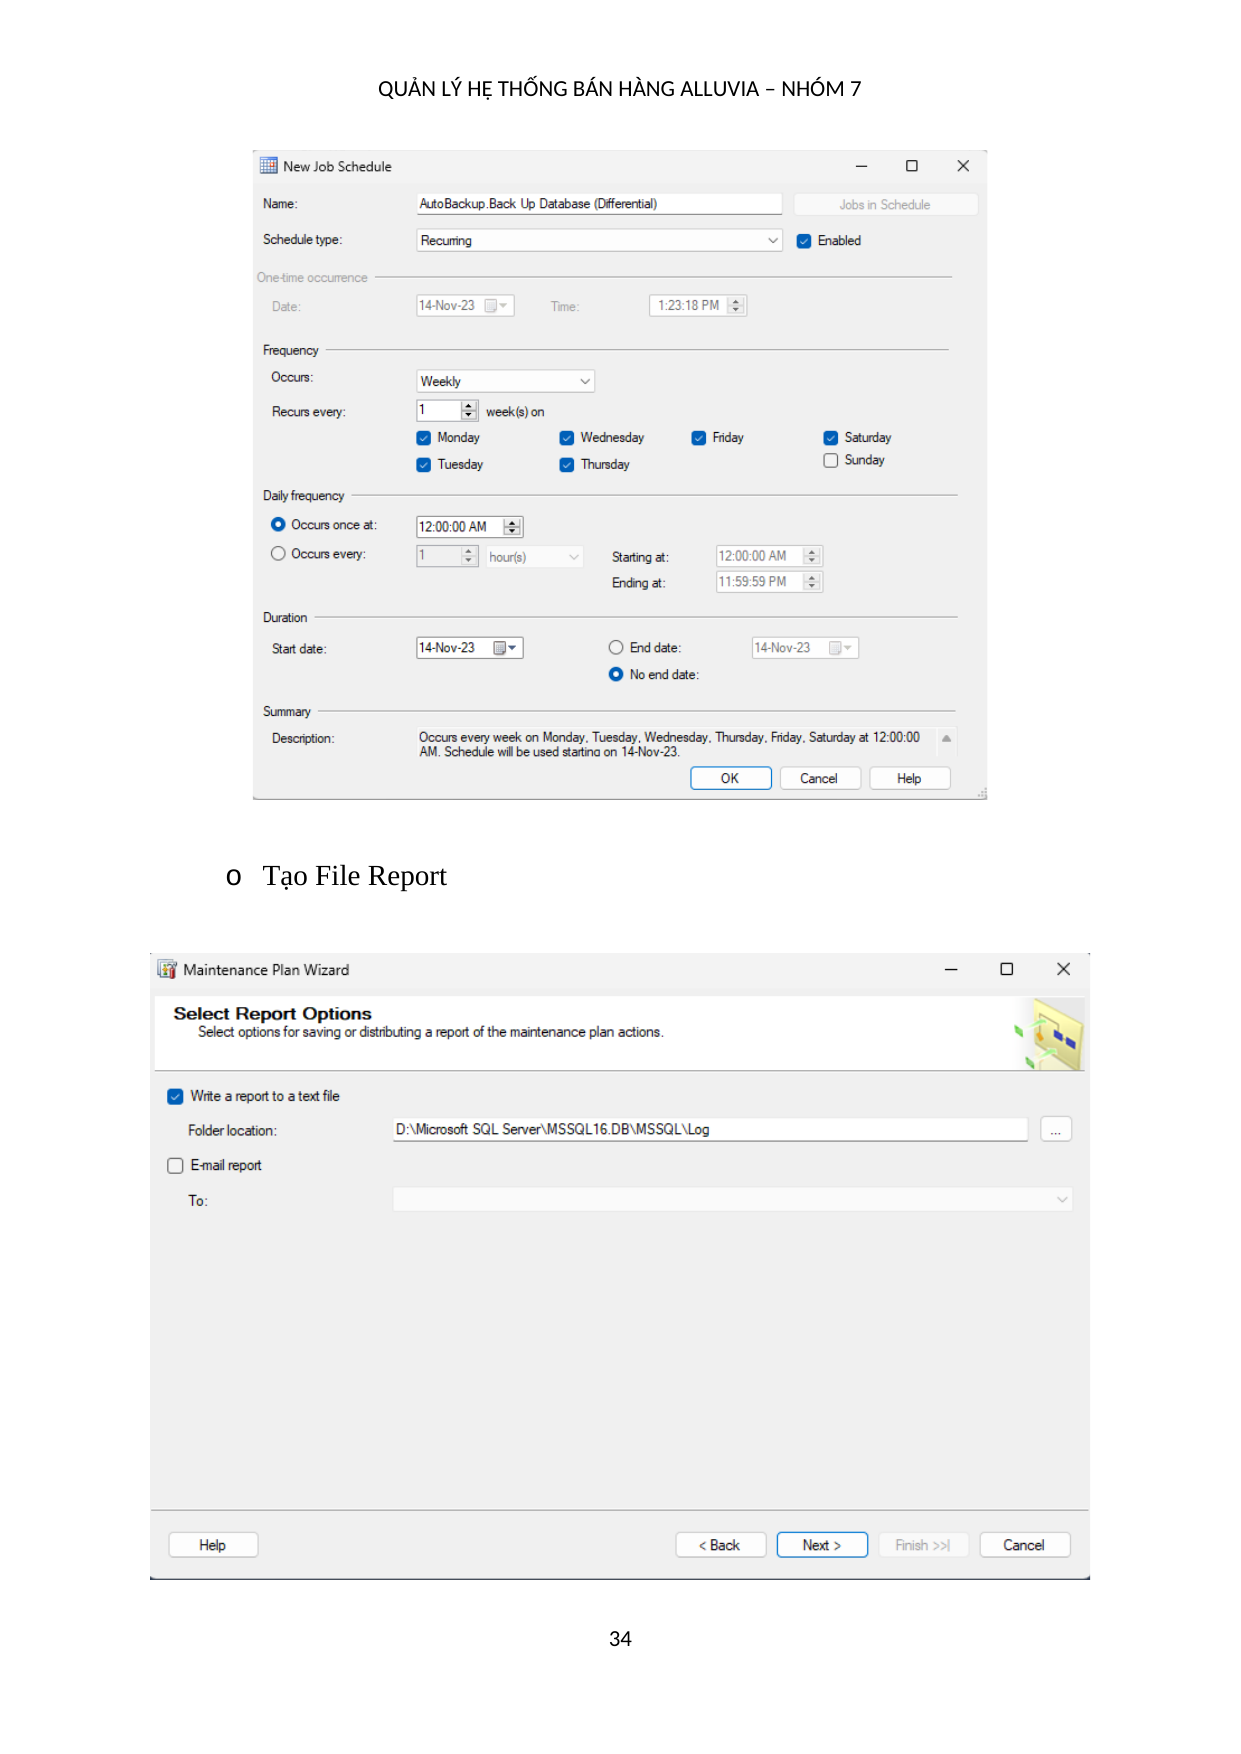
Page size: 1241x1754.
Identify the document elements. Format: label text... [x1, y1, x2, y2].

list Tạo File Report [225, 858, 1090, 894]
picture [150, 953, 1091, 1580]
picture [252, 150, 988, 800]
